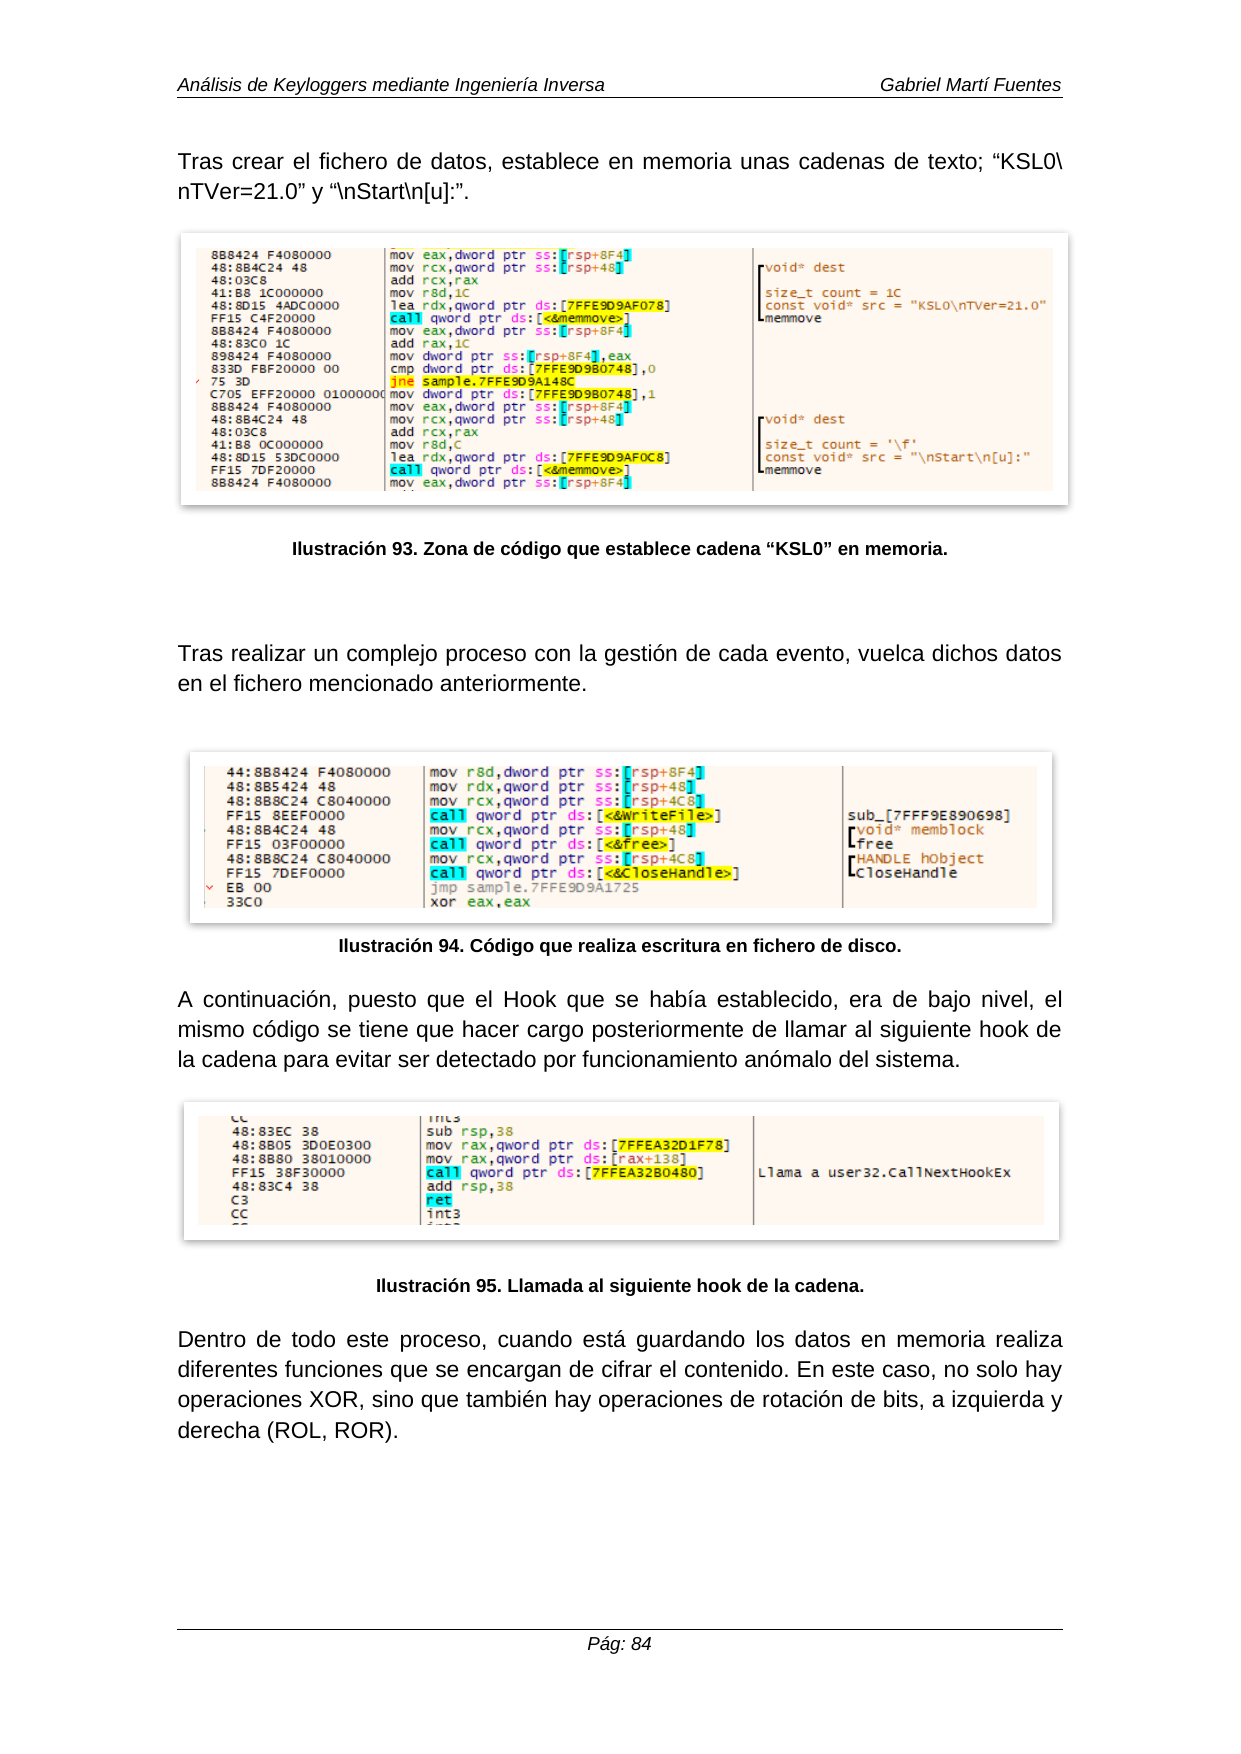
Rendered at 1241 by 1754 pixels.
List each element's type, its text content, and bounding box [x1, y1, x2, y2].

picture [204, 766, 1037, 908]
text Dentro de todo este proceso, cuando está guardando los datos en memoria realiza diferentes funciones que se encargan de cifrar el contenido. En este caso, no solo hay operaciones XOR, sino que también hay operaciones de rotación de bits, a izquierda y derecha (ROL, ROR). [177, 1326, 1063, 1443]
picture [196, 248, 1053, 491]
picture [198, 1116, 1044, 1225]
text A continuación, puesto que el Hook que se había establecido, era de bajo nivel, el mismo código se tiene que hacer cargo posteriormente de llamar al siguiente hook de la cadena para evitar ser detectado por funcionamiento anómalo del sistema. [177, 986, 1063, 1073]
text Tras realizar un complejo proceso con la gestión de cada evento, vuelca dichos datos en el fichero mencionado anteriormente. [177, 640, 1063, 696]
text Tras crear el fichero de datos, establece en memoria unas cadenas de texto; “KSL0\nTVer=21.0” y “\nStart\n[u]:”. [177, 148, 1063, 204]
